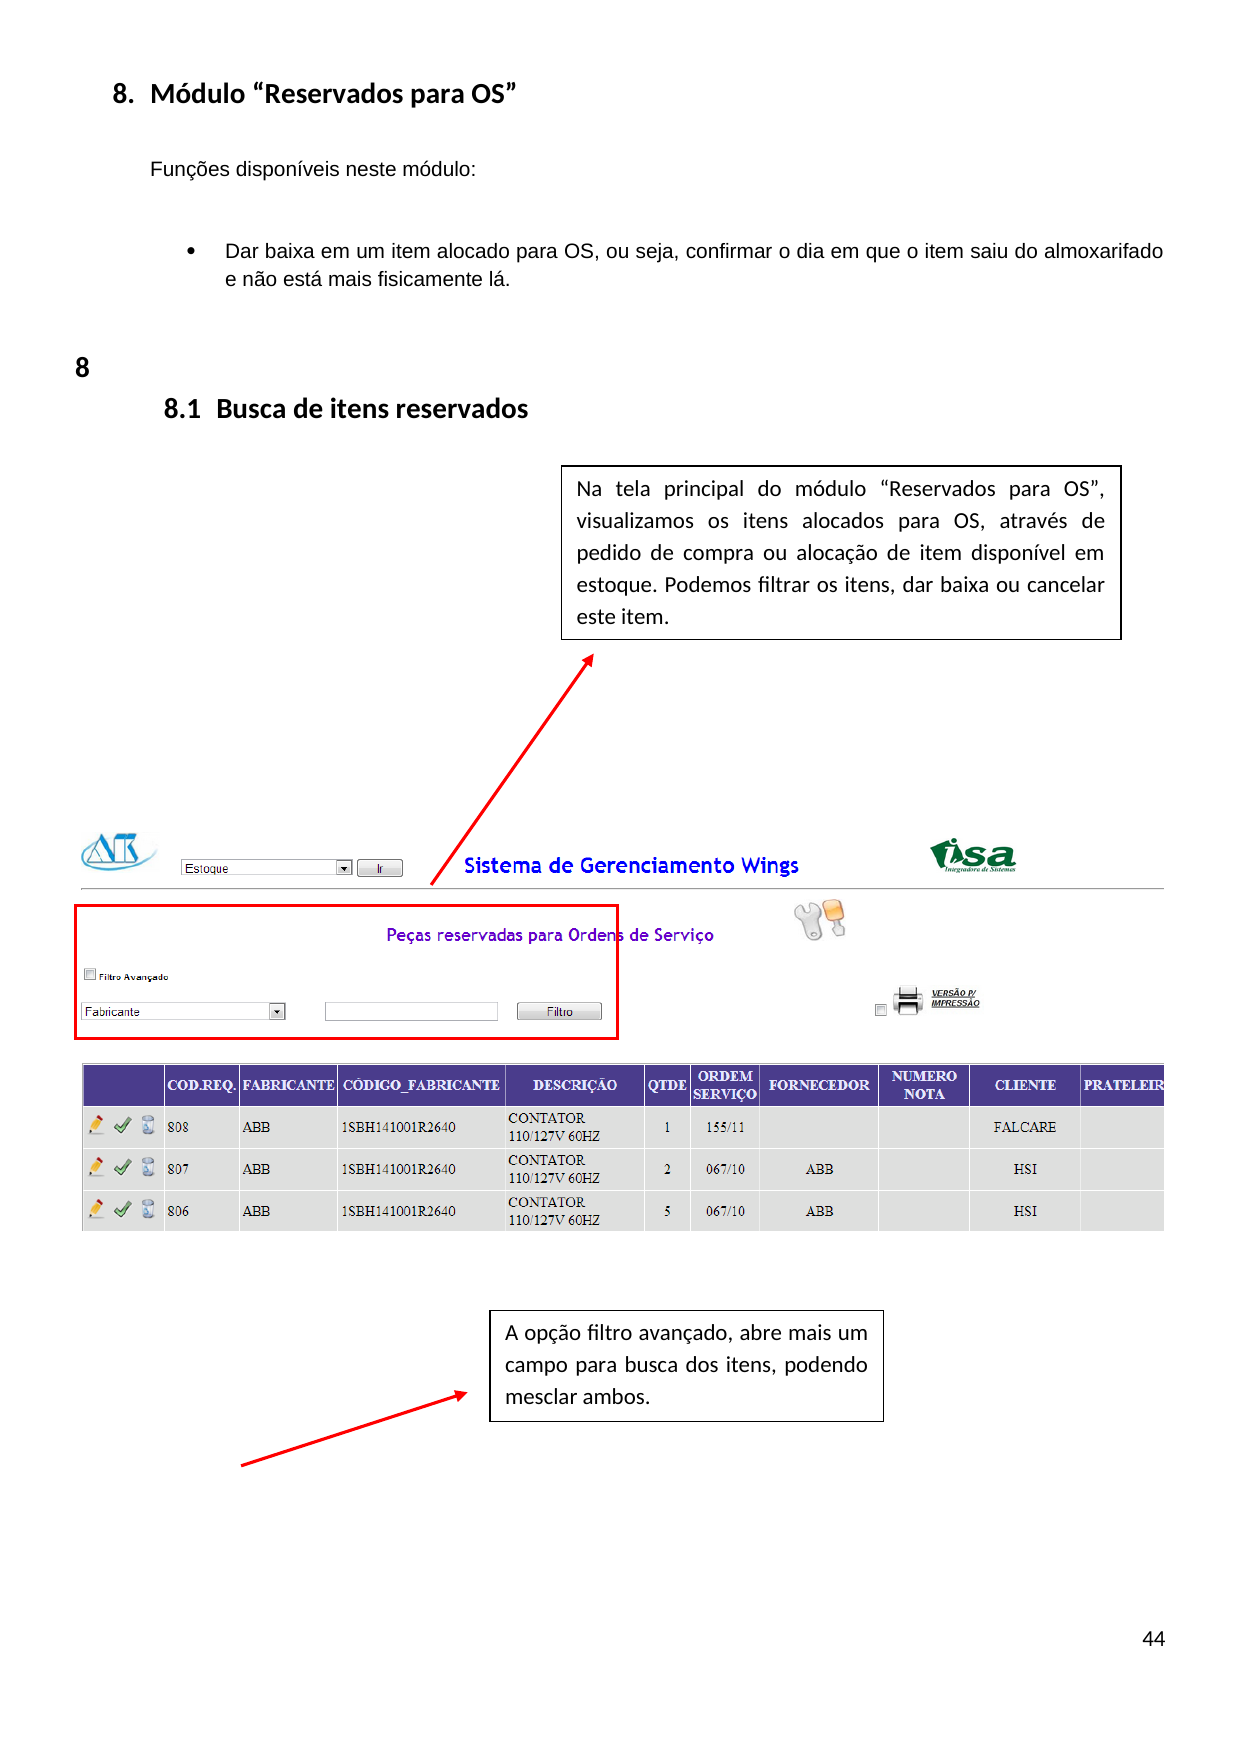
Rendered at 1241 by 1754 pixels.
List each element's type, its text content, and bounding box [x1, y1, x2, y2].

list Funções disponíveis neste módulo: [150, 157, 1165, 181]
picture [77, 907, 616, 1037]
list Módulo “Reservados para OS” [112, 75, 1165, 111]
list Dar baixa em um item alocado para OS, ou seja, confirmar o dia em que o item saiu do almoxarifado e não está mais fisicamente lá. [187, 239, 1165, 291]
picture [75, 824, 1164, 1231]
list Busca de itens reservados [164, 390, 1165, 426]
